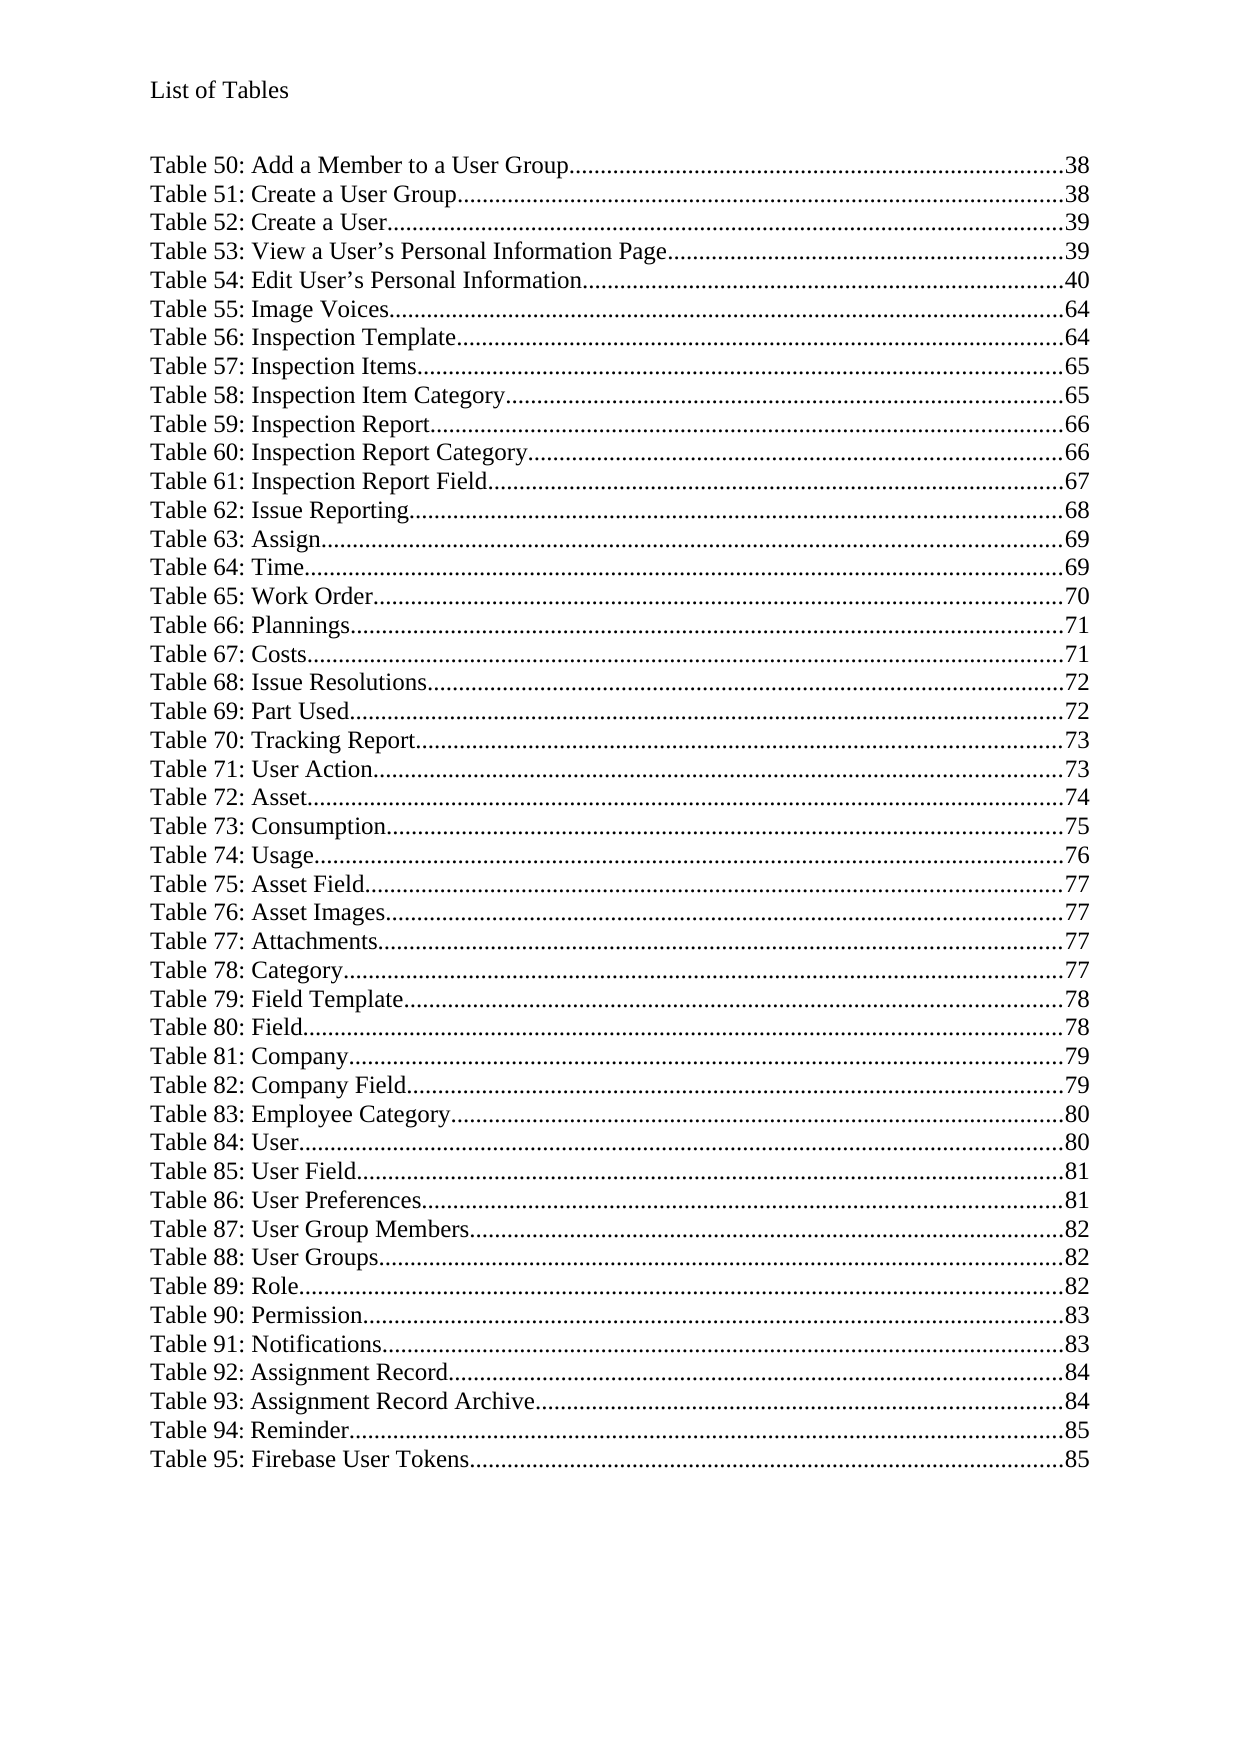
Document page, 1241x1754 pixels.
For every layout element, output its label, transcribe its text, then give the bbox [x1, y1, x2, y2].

text Table 51: Create a User Group 38 [150, 179, 1090, 207]
text Table 53: View a User’s Personal Information Page 39 [150, 236, 1090, 265]
text Table 91: Notifications 83 [150, 1329, 1090, 1357]
text Table 60: Inspection Report Category 66 [150, 437, 1090, 466]
text Table 88: User Groups 82 [150, 1242, 1090, 1271]
text Table 81: Company 79 [150, 1041, 1090, 1070]
text Table 67: Costs 71 [150, 639, 1090, 667]
text Table 85: User Field 81 [150, 1156, 1090, 1185]
text Table 62: Issue Reporting 68 [150, 495, 1090, 524]
text Table 74: Usage 76 [150, 840, 1090, 869]
text Table 93: Assignment Record Archive 84 [150, 1386, 1090, 1415]
text Table 83: Employee Category 80 [150, 1099, 1090, 1127]
text Table 52: Create a User 39 [150, 207, 1090, 236]
text Table 50: Add a Member to a User Group 38 [150, 150, 1090, 179]
text Table 65: Work Order 70 [150, 581, 1090, 610]
text Table 75: Asset Field 77 [150, 869, 1090, 897]
text Table 79: Field Template 78 [150, 984, 1090, 1012]
text Table 76: Asset Images 77 [150, 897, 1090, 926]
text Table 87: User Group Members 82 [150, 1214, 1090, 1242]
text Table 58: Inspection Item Category 65 [150, 380, 1090, 409]
text Table 84: User 80 [150, 1127, 1090, 1156]
text Table 70: Tracking Report 73 [150, 725, 1090, 754]
text Table 59: Inspection Report 66 [150, 409, 1090, 437]
text Table 90: Permission 83 [150, 1300, 1090, 1329]
text Table 55: Image Voices 64 [150, 294, 1090, 322]
text Table 72: Asset 74 [150, 782, 1090, 811]
text Table 95: Firebase User Tokens 85 [150, 1444, 1090, 1472]
text Table 71: User Action 73 [150, 754, 1090, 782]
text Table 69: Part Used 72 [150, 696, 1090, 725]
text Table 68: Issue Resolutions 72 [150, 667, 1090, 696]
text Table 80: Field 78 [150, 1012, 1090, 1041]
text Table 64: Time 69 [150, 552, 1090, 581]
text Table 89: Role 82 [150, 1271, 1090, 1300]
text Table 94: Reminder 85 [150, 1415, 1090, 1444]
text Table 54: Edit User’s Personal Information 40 [150, 265, 1090, 294]
text Table 86: User Preferences 81 [150, 1185, 1090, 1214]
text Table 82: Company Field 79 [150, 1070, 1090, 1099]
text Table 77: Attachments 77 [150, 926, 1090, 955]
text Table 61: Inspection Report Field 67 [150, 466, 1090, 495]
text Table 66: Plannings 71 [150, 610, 1090, 639]
text Table 63: Assign 69 [150, 524, 1090, 552]
text Table 73: Consumption 75 [150, 811, 1090, 840]
text Table 56: Inspection Template 64 [150, 322, 1090, 351]
text Table 92: Assignment Record 84 [150, 1357, 1090, 1386]
text Table 78: Category 77 [150, 955, 1090, 984]
text Table 57: Inspection Items 65 [150, 351, 1090, 380]
